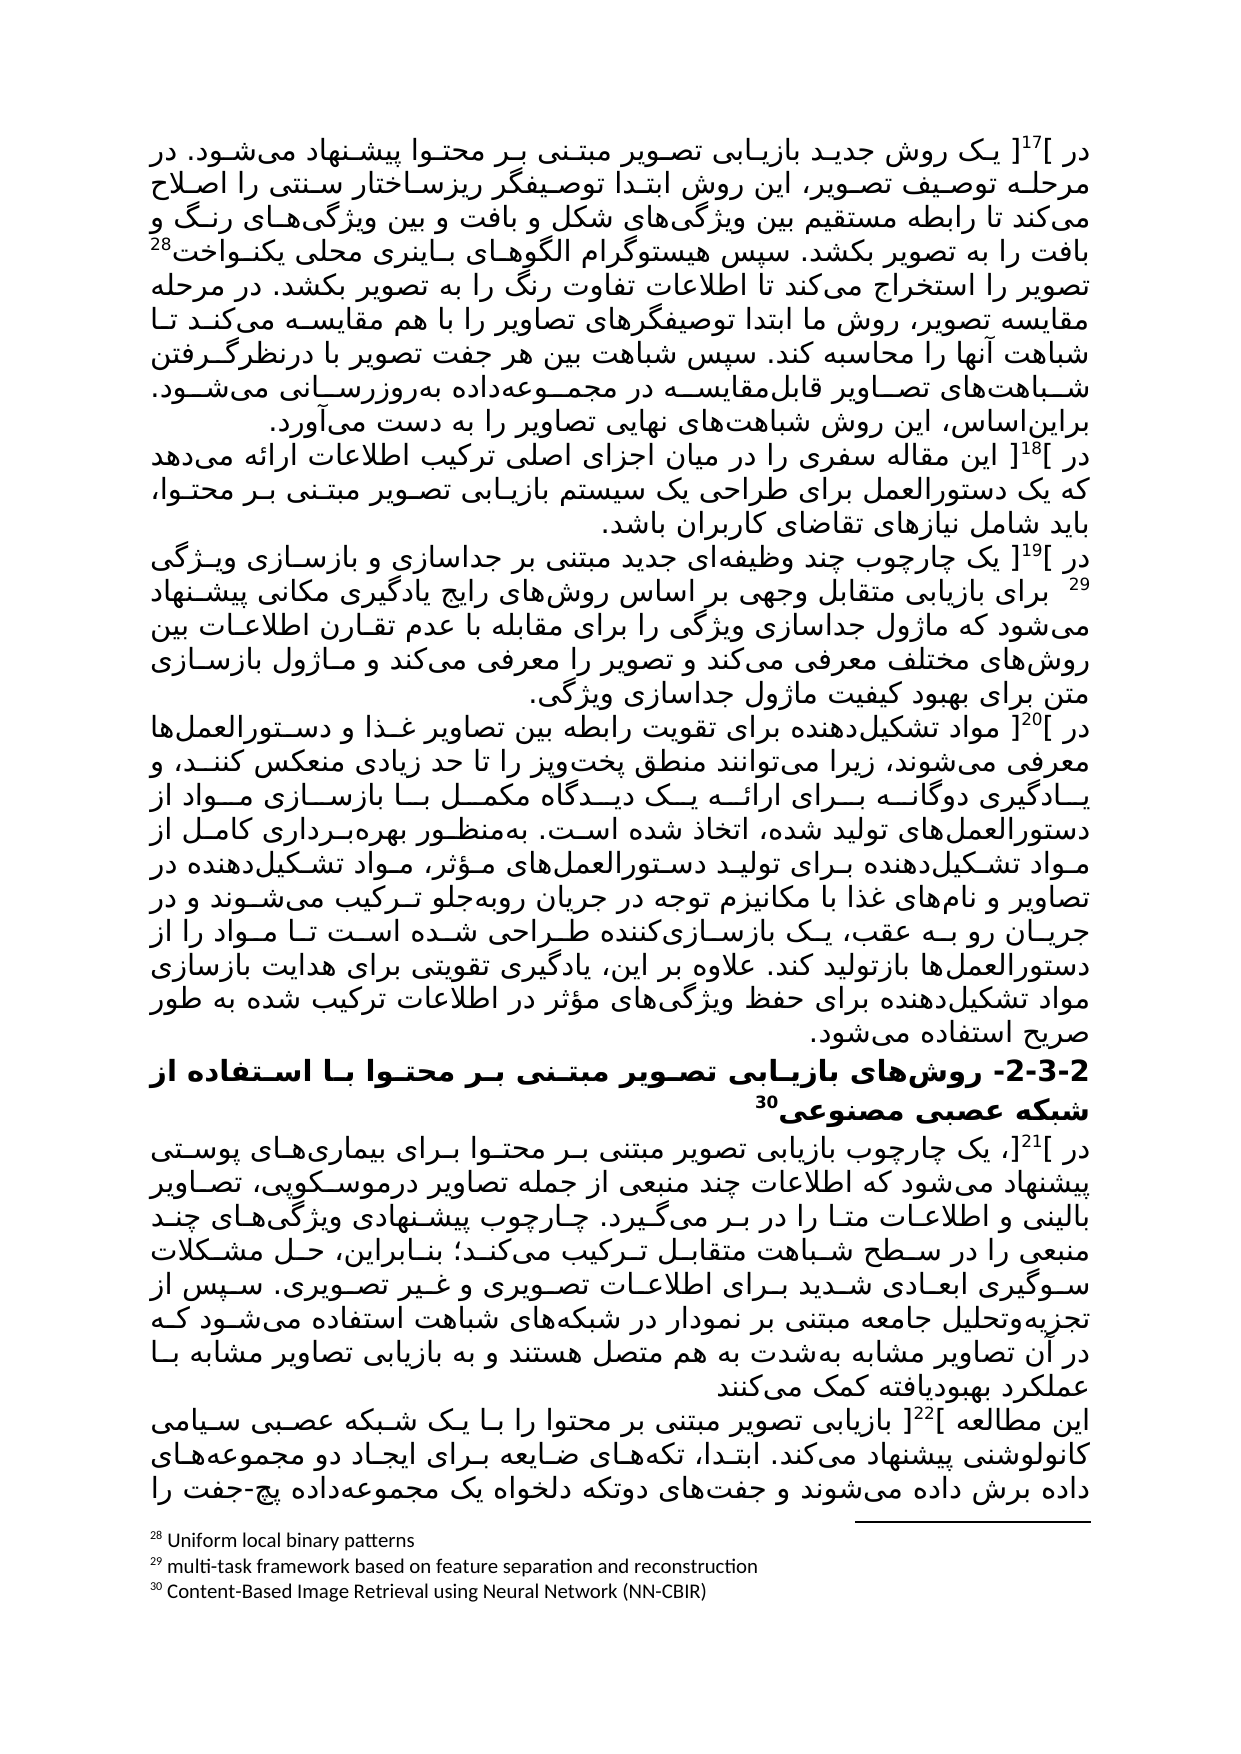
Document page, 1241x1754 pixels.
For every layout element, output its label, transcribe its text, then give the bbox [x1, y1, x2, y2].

text در ][ یک چارچوب چند وظیفه‌ای جدید مبتنی بر جداسازی و بازسازی ویژگی برای بازیابی متقابل وجهی بر اساس روش‌های رایج یادگیری مکانی پیشنهاد می‌شود که ماژول جداسازی ویژگی را برای مقابله با عدم تقارن اطلاعات بین روش‌های مختلف معرفی می‌کند و تصویر را معرفی می‌کند و ماژول بازسازی متن برای بهبود کیفیت ماژول جداسازی ویژگی. [150, 540, 1090, 710]
text در ][ یک روش جدید بازیابی تصویر مبتنی بر محتوا پیشنهاد می‌شود. در مرحله توصیف تصویر، این روش ابتدا توصیفگر ریزساختار سنتی را اصلاح می‌کند تا رابطه مستقیم بین ویژگی‌های شکل و بافت و بین ویژگی‌های رنگ و بافت را به تصویر بکشد. سپس هیستوگرام الگوهای باینری محلی یکنواخت تصویر را استخراج می‌کند تا اطلاعات تفاوت رنگ را به تصویر بکشد. در مرحله مقایسه تصویر، روش ما ابتدا توصیفگرهای تصاویر را با هم مقایسه می‌کند تا شباهت آنها را محاسبه کند. سپس شباهت بین هر جفت تصویر با درنظرگرفتن شباهت‌های تصاویر قابل‌مقایسه در مجموعه‌داده به‌روزرسانی می‌شود. براین‌اساس، این روش شباهت‌های نهایی تصاویر را به دست می‌آورد. [150, 133, 1090, 438]
subtitle 2-3-2- روش‌های بازیابی تصویر مبتنی بر محتوا با استفاده از شبکه عصبی مصنوعی [150, 1054, 1090, 1127]
text در ][، یک چارچوب بازیابی تصویر مبتنی بر محتوا برای بیماری‌های پوستی پیشنهاد می‌شود که اطلاعات چند منبعی از جمله تصاویر درموسکوپی، تصاویر بالینی و اطلاعات متا را در بر می‌گیرد. چارچوب پیشنهادی ویژگی‌های چند منبعی را در سطح شباهت متقابل ترکیب می‌کند؛ بنابراین، حل مشکلات سوگیری ابعادی شدید برای اطلاعات تصویری و غیر تصویری. سپس از تجزیه‌وتحلیل جامعه مبتنی بر نمودار در شبکه‌های شباهت استفاده می‌شود که در آن تصاویر مشابه به‌شدت به هم متصل هستند و به بازیابی تصاویر مشابه با عملکرد بهبودیافته کمک می‌کنند [150, 1132, 1090, 1403]
text در ][ این مقاله سفری را در میان اجزای اصلی ترکیب اطلاعات ارائه می‌دهد که یک دستورالعمل برای طراحی یک سیستم بازیابی تصویر مبتنی بر محتوا، باید شامل نیازهای تقاضای کاربران باشد. [150, 438, 1090, 540]
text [150, 1403, 1090, 1505]
text در ][ مواد تشکیل‌دهنده برای تقویت رابطه بین تصاویر غذا و دستورالعمل‌ها معرفی می‌شوند، زیرا می‌توانند منطق پخت‌وپز را تا حد زیادی منعکس کنند، و یادگیری دوگانه برای ارائه یک دیدگاه مکمل با بازسازی مواد از دستورالعمل‌های تولید شده، اتخاذ شده است. به‌منظور بهره‌برداری کامل از مواد تشکیل‌دهنده برای تولید دستورالعمل‌های مؤثر، مواد تشکیل‌دهنده در تصاویر و نام‌های غذا با مکانیزم توجه در جریان روبه‌جلو ترکیب می‌شوند و در جریان رو به عقب، یک بازسازی‌کننده طراحی شده است تا مواد را از دستورالعمل‌ها بازتولید کند. علاوه بر این، یادگیری تقویتی برای هدایت بازسازی مواد تشکیل‌دهنده برای حفظ ویژگی‌های مؤثر در اطلاعات ترکیب شده به طور صریح استفاده می‌شود. [150, 710, 1090, 1050]
